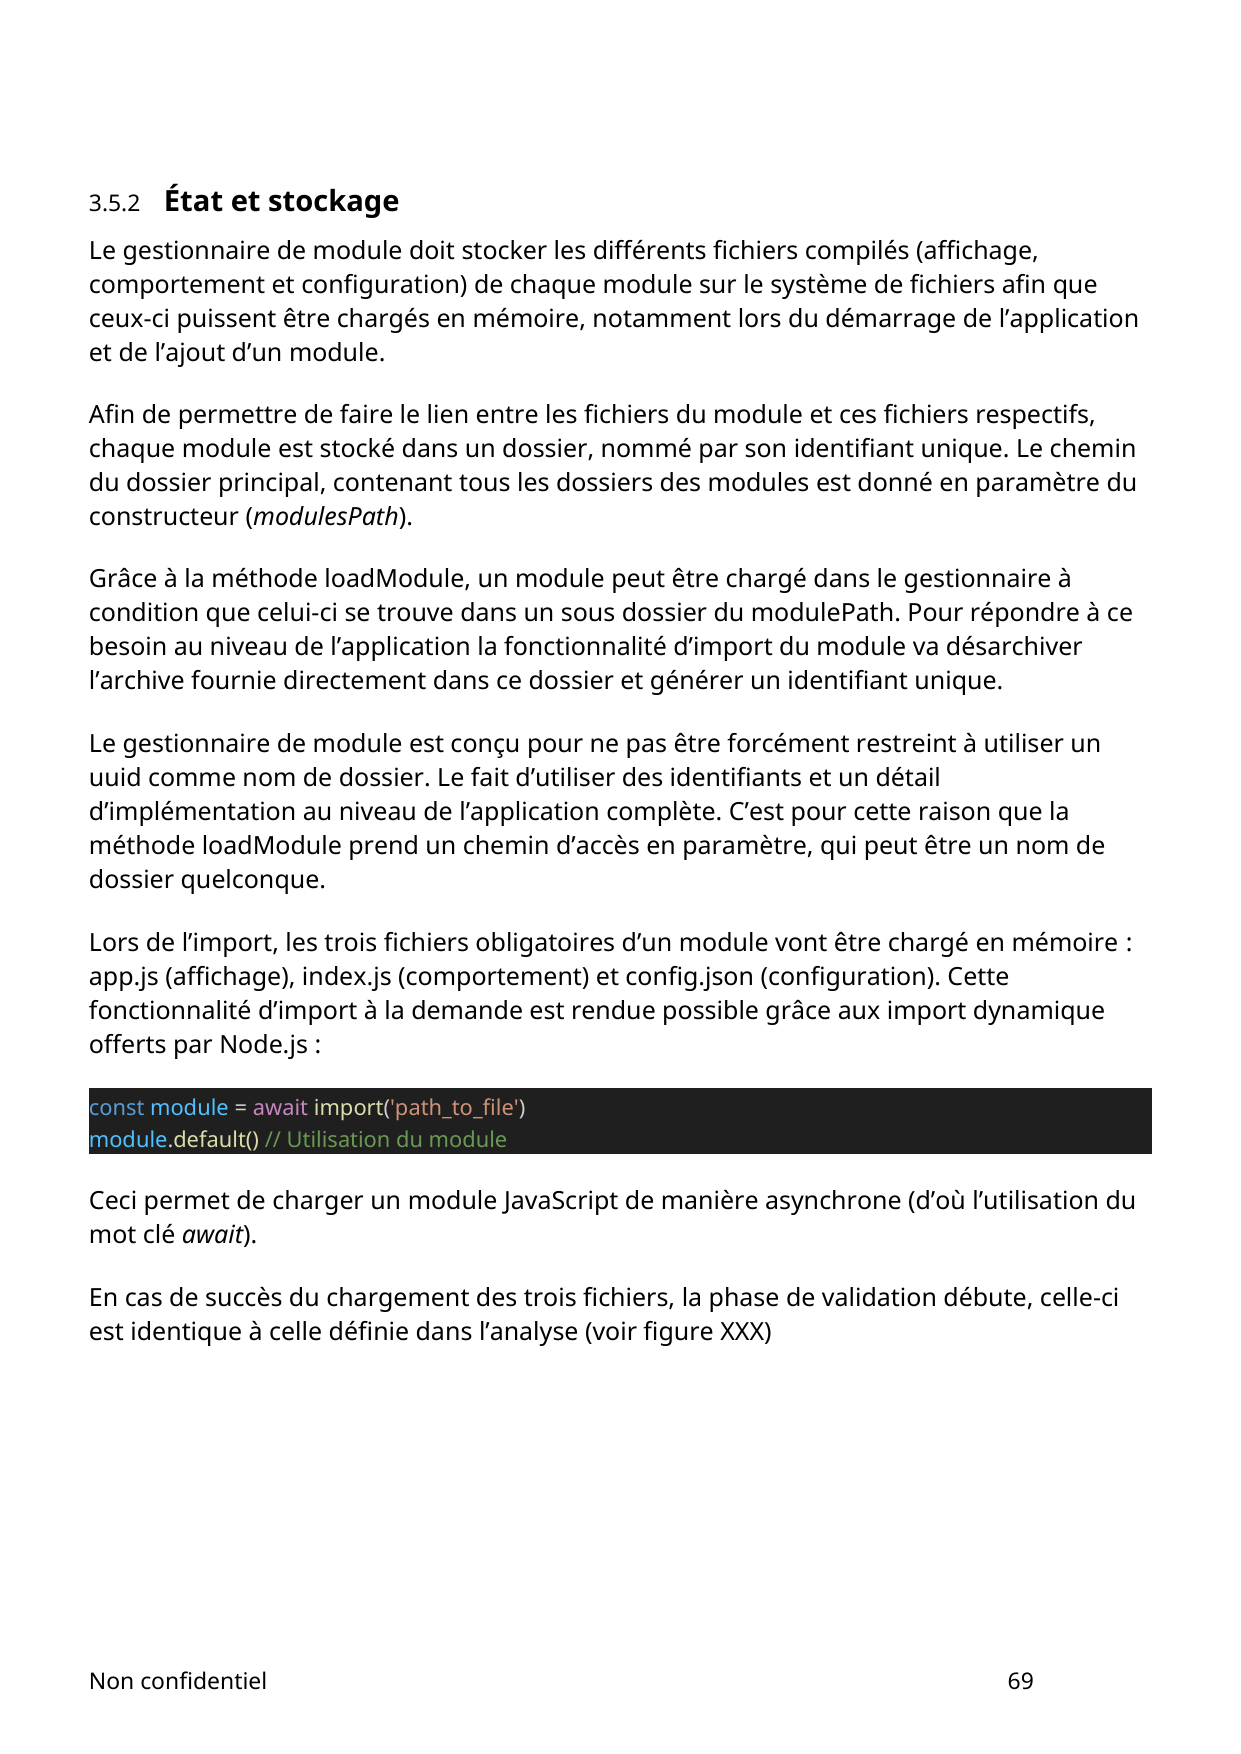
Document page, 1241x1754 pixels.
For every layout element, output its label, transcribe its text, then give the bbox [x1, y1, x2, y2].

subtitle État et stockage [89, 181, 1152, 220]
text Le gestionnaire de module doit stocker les différents fichiers compilés (affichage, comportement et configuration) de chaque module sur le système de fichiers afin que ceux-ci puissent être chargés en mémoire, notamment lors du démarrage de l’application et de l’ajout d’un module. [89, 233, 1152, 369]
text En cas de succès du chargement des trois fichiers, la phase de validation débute, celle-ci est identique à celle définie dans l’analyse (voir figure XXX) [89, 1280, 1152, 1348]
text Le gestionnaire de module est conçu pour ne pas être forcément restreint à utiliser un uuid comme nom de dossier. Le fait d’utiliser des identifiants et un détail d’implémentation au niveau de l’application complète. C’est pour cette raison que la méthode loadModule prend un chemin d’accès en paramètre, qui peut être un nom de dossier quelconque. [89, 726, 1152, 896]
text Grâce à la méthode loadModule, un module peut être chargé dans le gestionnaire à condition que celui-ci se trouve dans un sous dossier du modulePath. Pour répondre à ce besoin au niveau de l’application la fonctionnalité d’import du module va désarchiver l’archive fournie directement dans ce dossier et générer un identifiant unique. [89, 561, 1152, 697]
text Lors de l’import, les trois fichiers obligatoires d’un module vont être chargé en mémoire : app.js (affichage), index.js (comportement) et config.json (configuration). Cette fonctionnalité d’import à la demande est rendue possible grâce aux import dynamique offerts par Node.js : [89, 924, 1152, 1061]
text Ceci permet de charger un module JavaScript de manière asynchrone (d’où l’utilisation du mot clé await). [89, 1183, 1152, 1251]
text Afin de permettre de faire le lien entre les fichiers du module et ces fichiers respectifs, chaque module est stocké dans un dossier, nommé par son identifiant unique. Le chemin du dossier principal, contenant tous les dossiers des modules est donné en paramètre du constructeur (modulesPath). [89, 397, 1152, 533]
text module.default() // Utilisation du module [89, 1121, 1152, 1154]
text const module = await import('path_to_file') [89, 1088, 1152, 1121]
